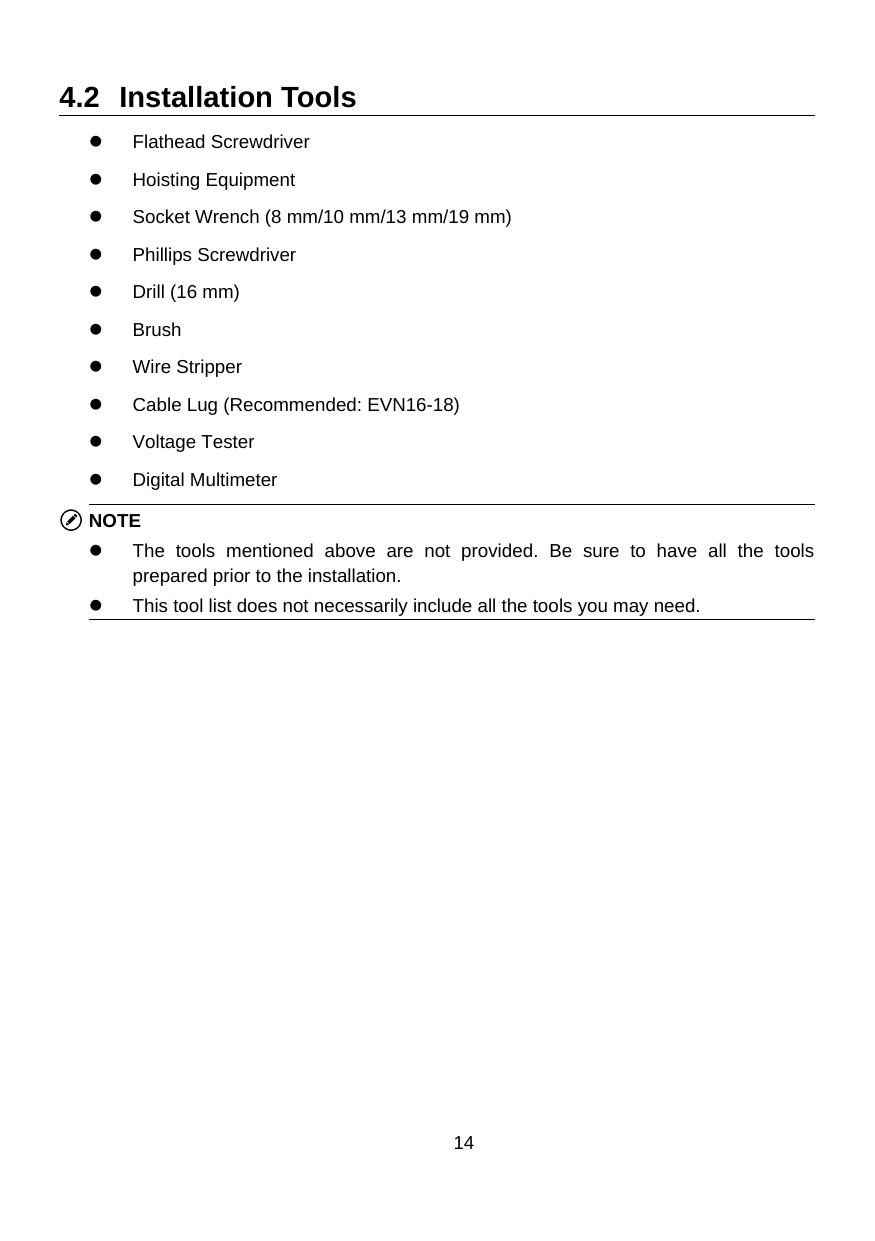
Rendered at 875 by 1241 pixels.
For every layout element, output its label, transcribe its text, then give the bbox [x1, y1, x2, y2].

list Hoisting Equipment [89, 166, 815, 191]
list Phillips Screwdriver [89, 241, 815, 266]
list Socket Wrench (8 mm/10 mm/13 mm/19 mm) [89, 204, 815, 229]
list Flathead Screwdriver [89, 129, 815, 154]
list Cable Lug (Recommended: EVN16-18) [89, 391, 815, 416]
list Drill (16 mm) [89, 279, 815, 304]
list Brush [89, 316, 815, 341]
list Wire Stripper [89, 354, 815, 379]
text NOTE [89, 505, 815, 532]
list This tool list does not necessarily include all the tools you may need. [89, 589, 815, 619]
list Voltage Tester [89, 429, 815, 454]
list The tools mentioned above are not provided. Be sure to have all the tools prepared prior to the installation. [89, 534, 815, 587]
subtitle Installation Tools [59, 84, 815, 115]
list Digital Multimeter [89, 466, 815, 491]
picture [59, 508, 83, 532]
